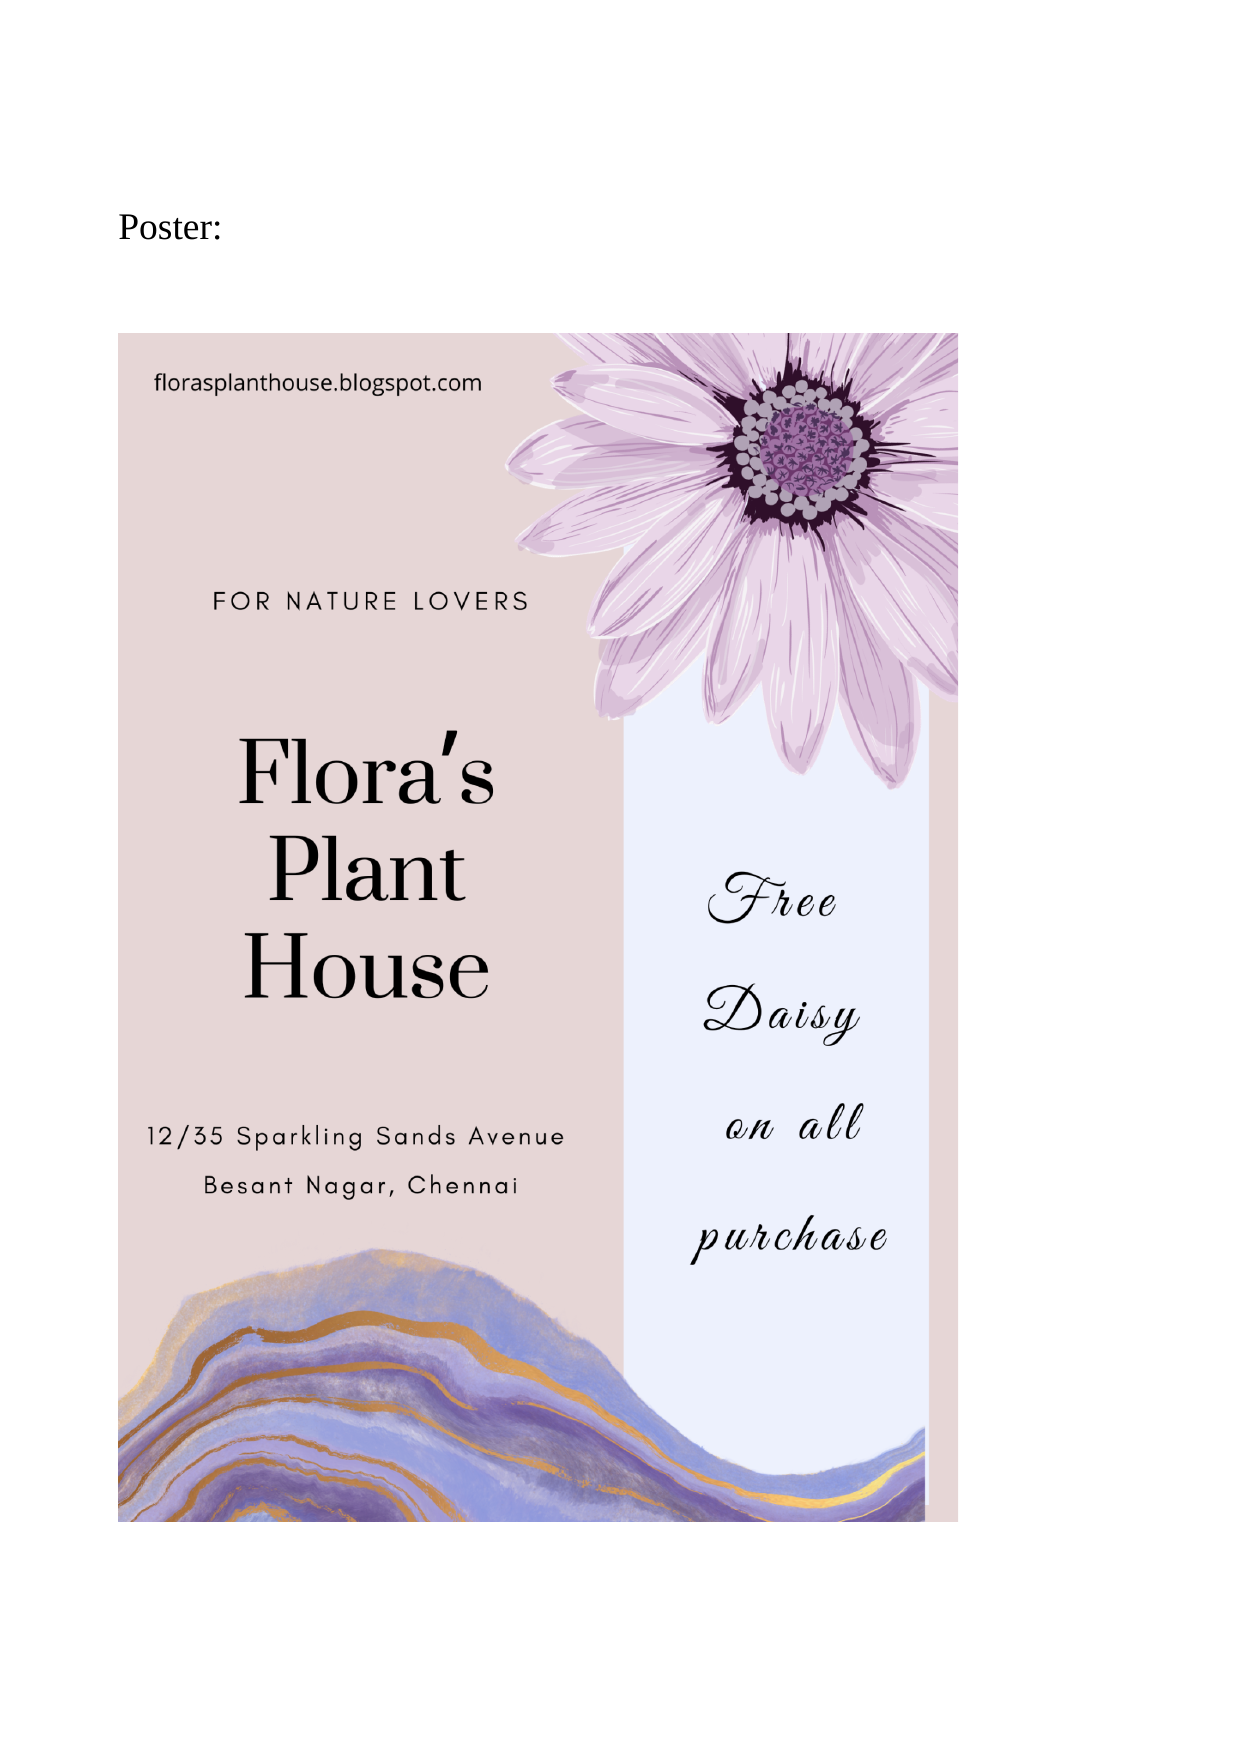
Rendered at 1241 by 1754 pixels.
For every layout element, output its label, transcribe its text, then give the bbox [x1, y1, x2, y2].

text Poster: [118, 204, 1122, 247]
picture [118, 333, 959, 1522]
